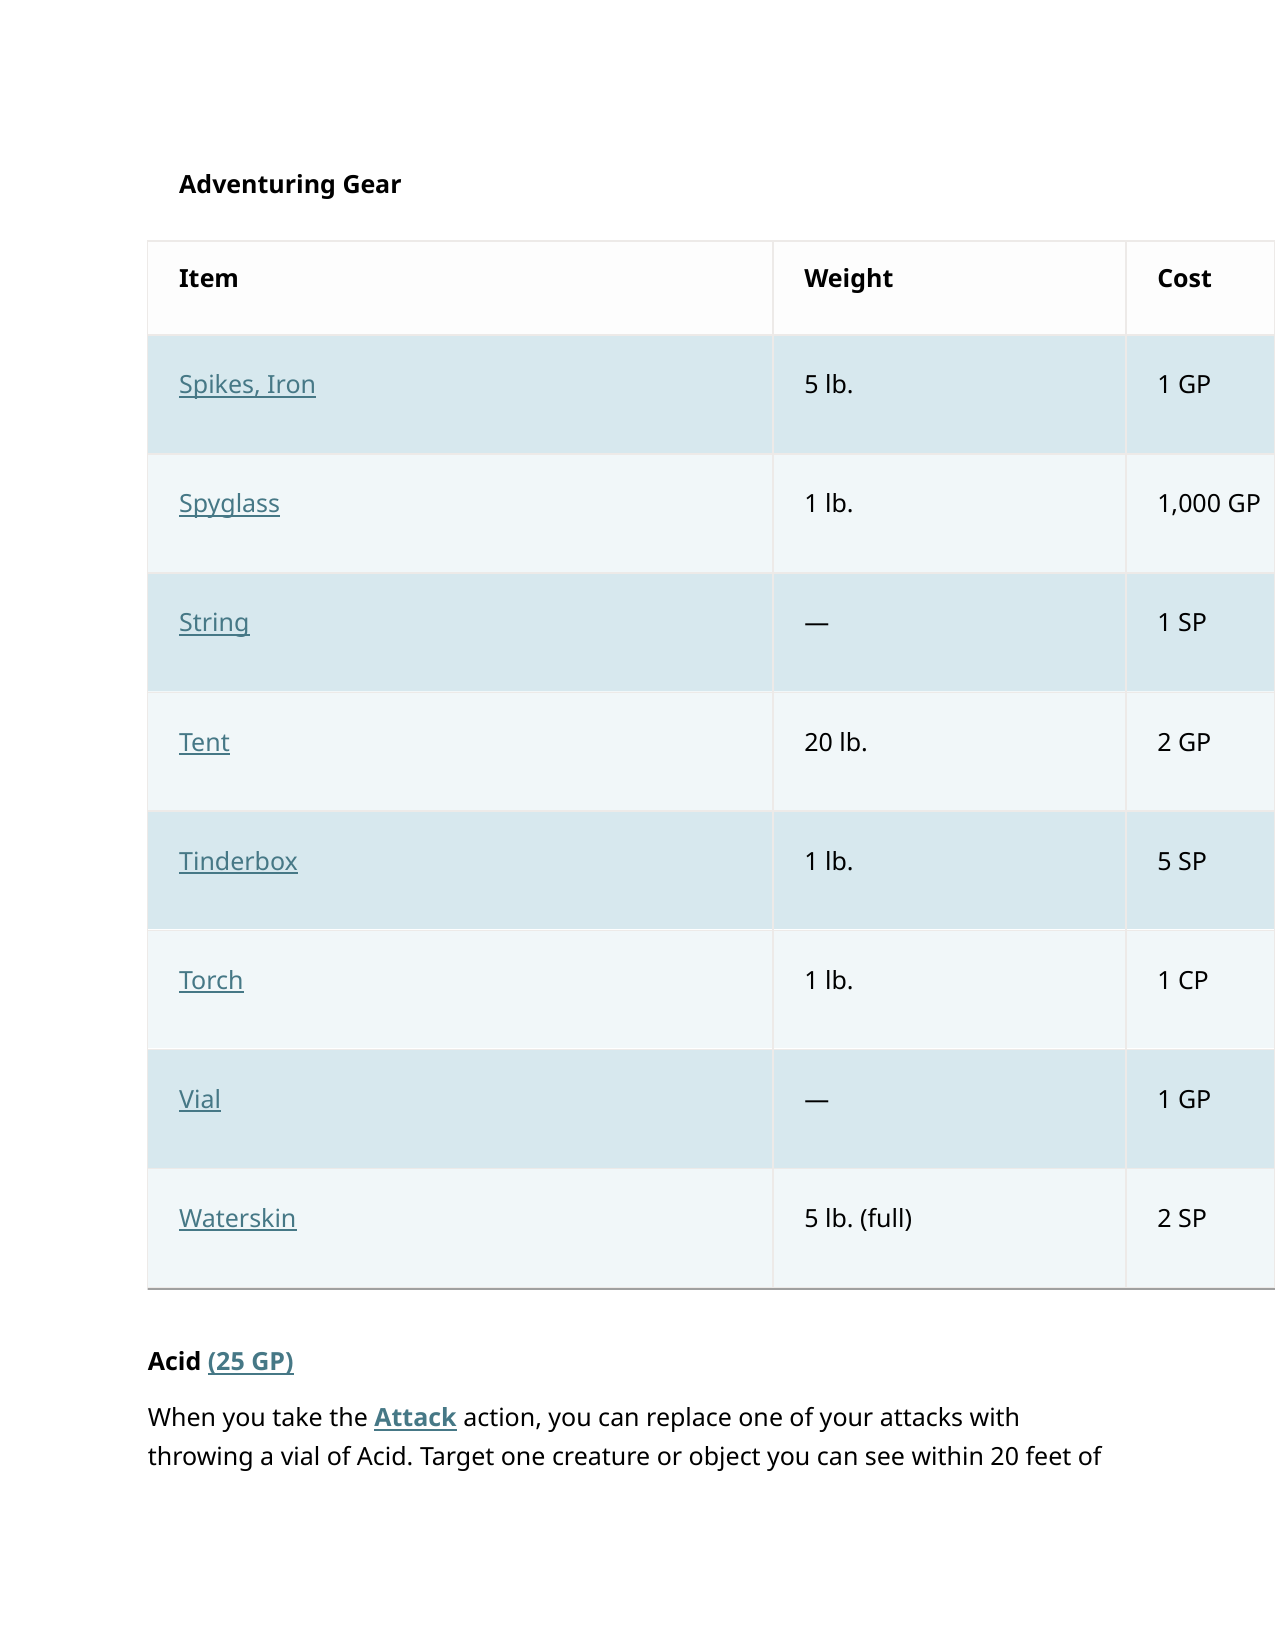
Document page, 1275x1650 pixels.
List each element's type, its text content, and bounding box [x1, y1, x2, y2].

table_cell Item [148, 242, 772, 334]
table_cell 2 GP [1127, 693, 1274, 810]
table_cell Weight [774, 242, 1125, 334]
table_cell Spikes, Iron [148, 336, 772, 453]
table_cell Tinderbox [148, 812, 772, 929]
table_cell Torch [148, 931, 772, 1048]
table_cell 5 SP [1127, 812, 1274, 929]
table_cell Cost [1127, 242, 1274, 334]
table_header Adventuring Gear [148, 148, 1275, 240]
table_cell Tent [148, 693, 772, 810]
table_cell Spyglass [148, 455, 772, 572]
table_cell 1 lb. [774, 455, 1125, 572]
table_cell 1 lb. [774, 812, 1125, 929]
table_cell — [774, 574, 1125, 691]
table_cell 1,000 GP [1127, 455, 1274, 572]
table_cell 1 SP [1127, 574, 1274, 691]
table_cell 20 lb. [774, 693, 1125, 810]
table_cell 5 lb. (full) [774, 1169, 1125, 1287]
table_cell — [774, 1050, 1125, 1168]
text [148, 1400, 1127, 1473]
table_cell 5 lb. [774, 336, 1125, 453]
table_cell Waterskin [148, 1169, 772, 1287]
table_cell Vial [148, 1050, 772, 1168]
text Acid (25 GP) [148, 1344, 1127, 1378]
table_cell 1 CP [1127, 931, 1274, 1048]
table_cell 1 lb. [774, 931, 1125, 1048]
table_cell String [148, 574, 772, 691]
table_cell 1 GP [1127, 1050, 1274, 1168]
table_cell 2 SP [1127, 1169, 1274, 1287]
table_cell 1 GP [1127, 336, 1274, 453]
